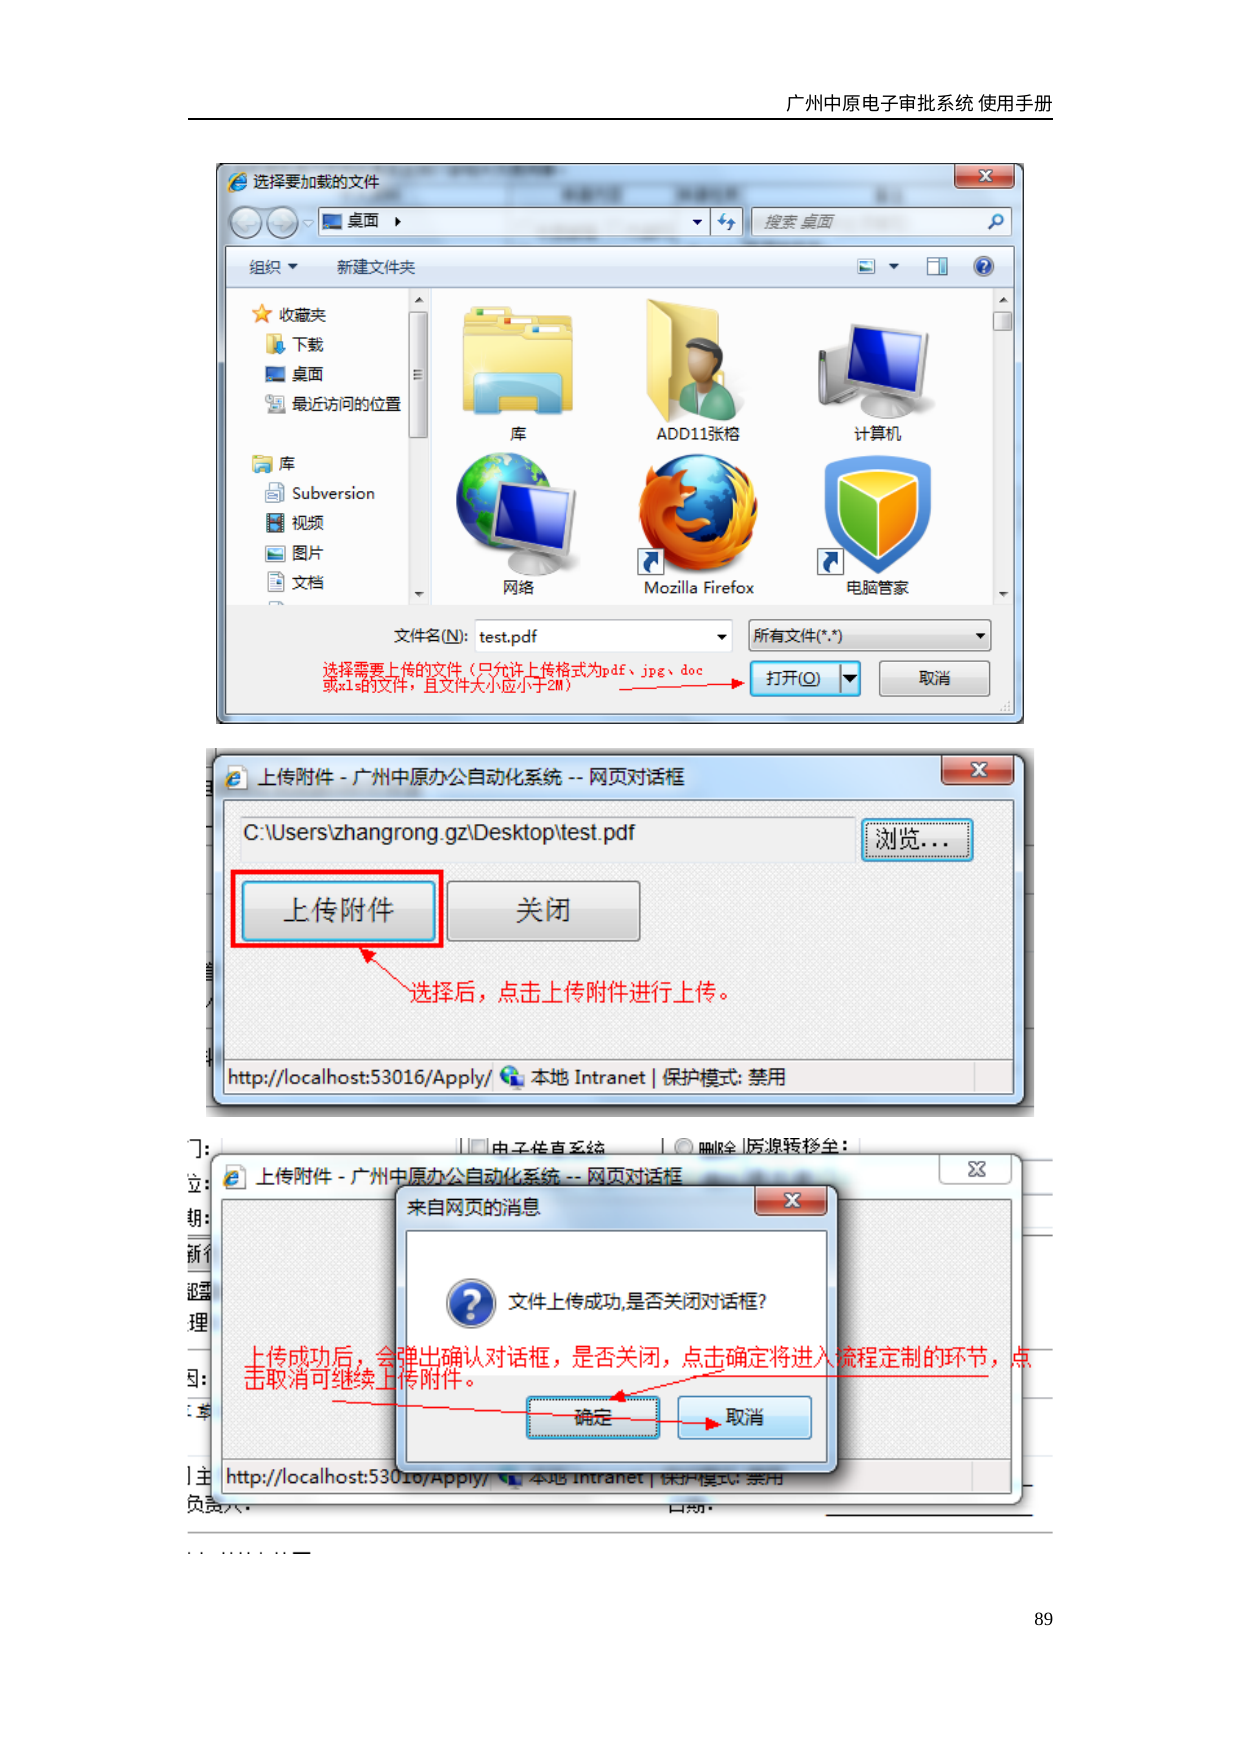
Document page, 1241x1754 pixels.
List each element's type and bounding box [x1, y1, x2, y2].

picture [216, 163, 1024, 724]
picture [206, 748, 1035, 1117]
picture [187, 1138, 1053, 1554]
